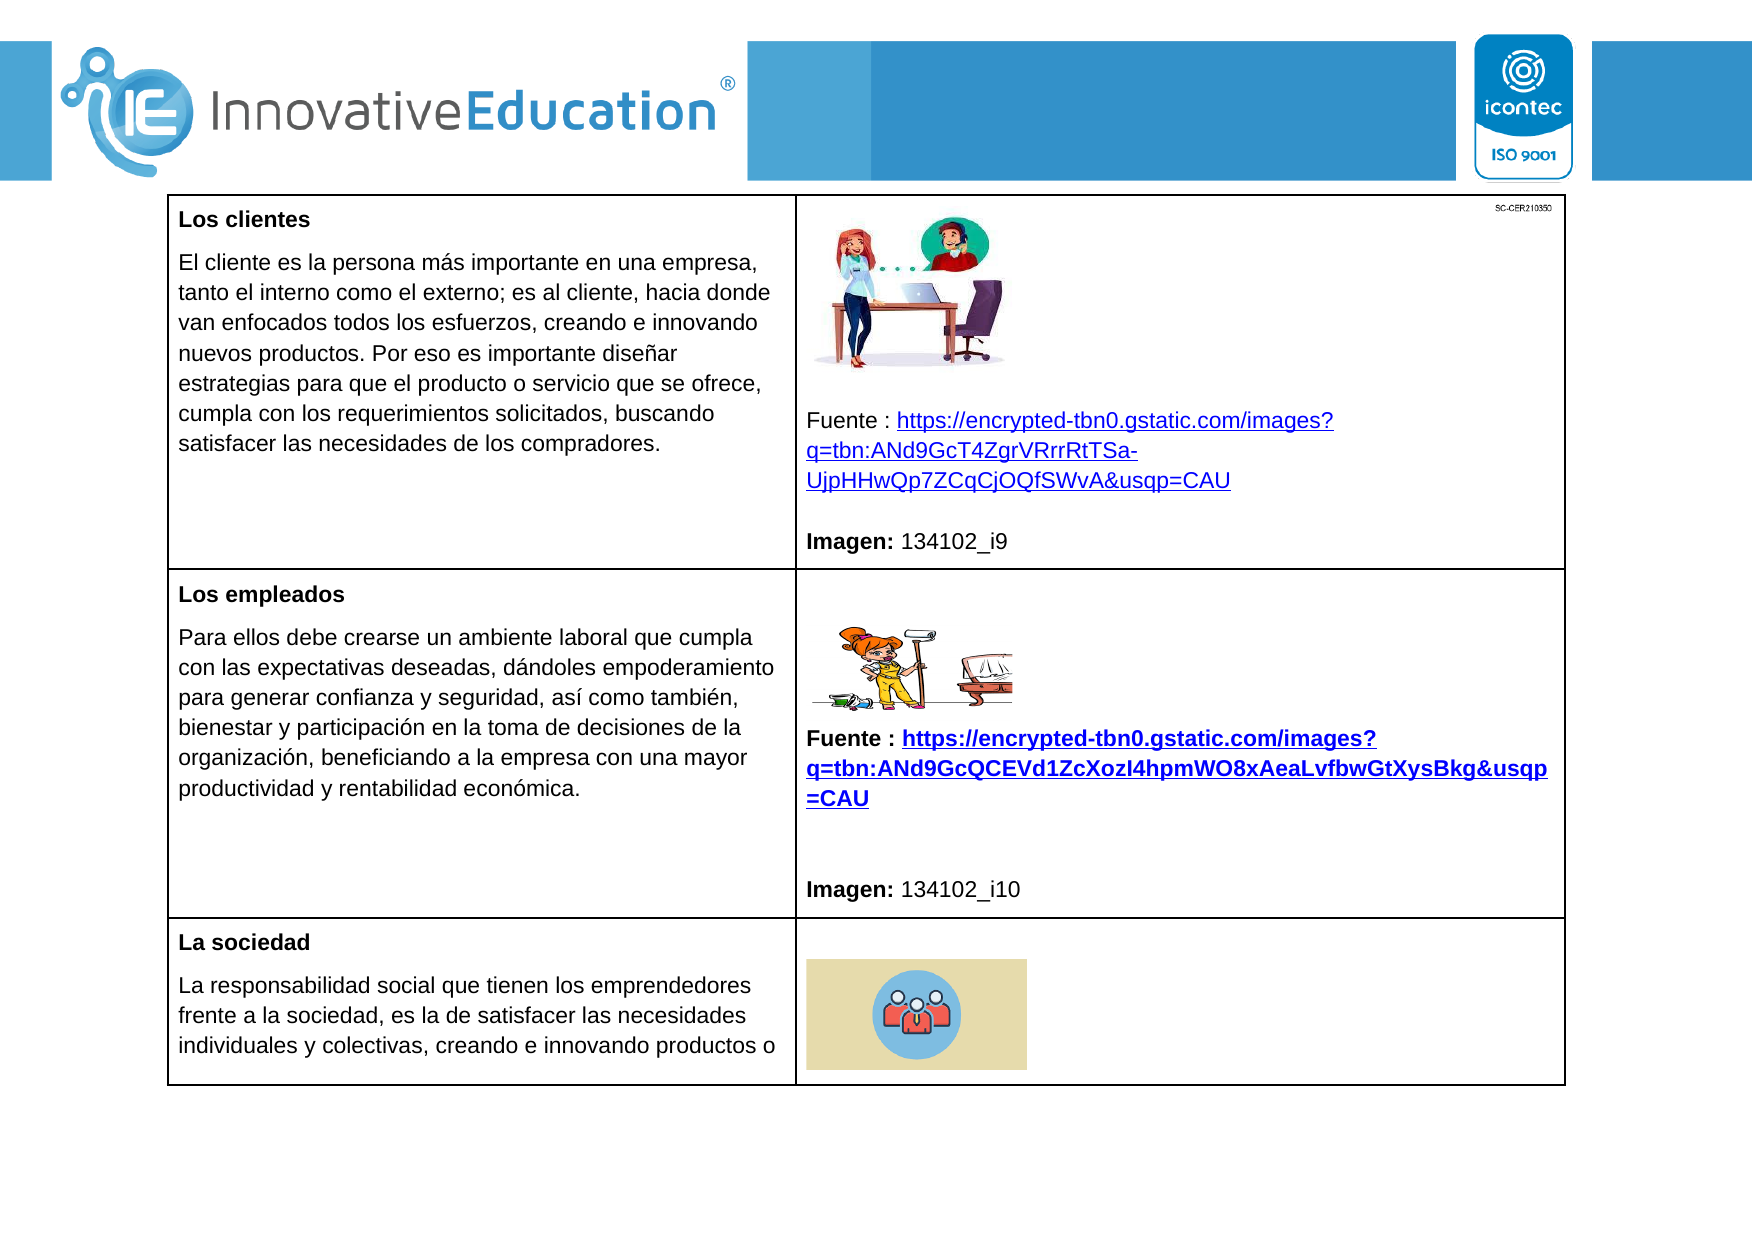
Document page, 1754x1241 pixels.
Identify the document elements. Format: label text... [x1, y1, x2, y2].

table_cell Fuente : https://encrypted-tbn0.gstatic.com/images?q=tbn:ANd9GcT4ZgrVRrrRtTSa-UjpHHwQp7ZCqCjOQfSWvA&usqp=CAU Imagen: 134102_i9 [797, 196, 1564, 568]
table_cell Los clientes El cliente es la persona más importante en una empresa, tanto el interno como el externo; es al cliente, hacia donde van enfocados todos los esfuerzos, creando e innovando nuevos productos. Por eso es importante diseñar estrategias para que el producto o servicio que se ofrece, cumpla con los requerimientos solicitados, buscando satisfacer las necesidades de los compradores. [169, 196, 795, 568]
table_cell Fuente : https://encrypted-tbn0.gstatic.com/images?q=tbn:ANd9GcQCEVd1ZcXozI4hpmWO8xAeaLvfbwGtXysBkg&usqp=CAU Imagen: 134102_i10 [797, 570, 1564, 917]
picture [806, 959, 1027, 1070]
picture [0, 28, 1456, 194]
picture [1471, 32, 1576, 214]
picture [806, 206, 1013, 373]
picture [806, 611, 1013, 721]
table_cell Los empleados Para ellos debe crearse un ambiente laboral que cumpla con las expectativas deseadas, dándoles empoderamiento para generar confianza y seguridad, así como también, bienestar y participación en la toma de decisiones de la organización, beneficiando a la empresa con una mayor productividad y rentabilidad económica. [169, 570, 795, 917]
table_cell Fuente: https://encrypted-tbn0.gstatic.com/images?q=tbn:ANd9GcTDPr1Qumk4jtnQ9n-NmUCl5SjGHeyUufykIA&usqp=CAU Imagen: 134102_i11 [797, 919, 1564, 1084]
picture [1592, 28, 1752, 194]
